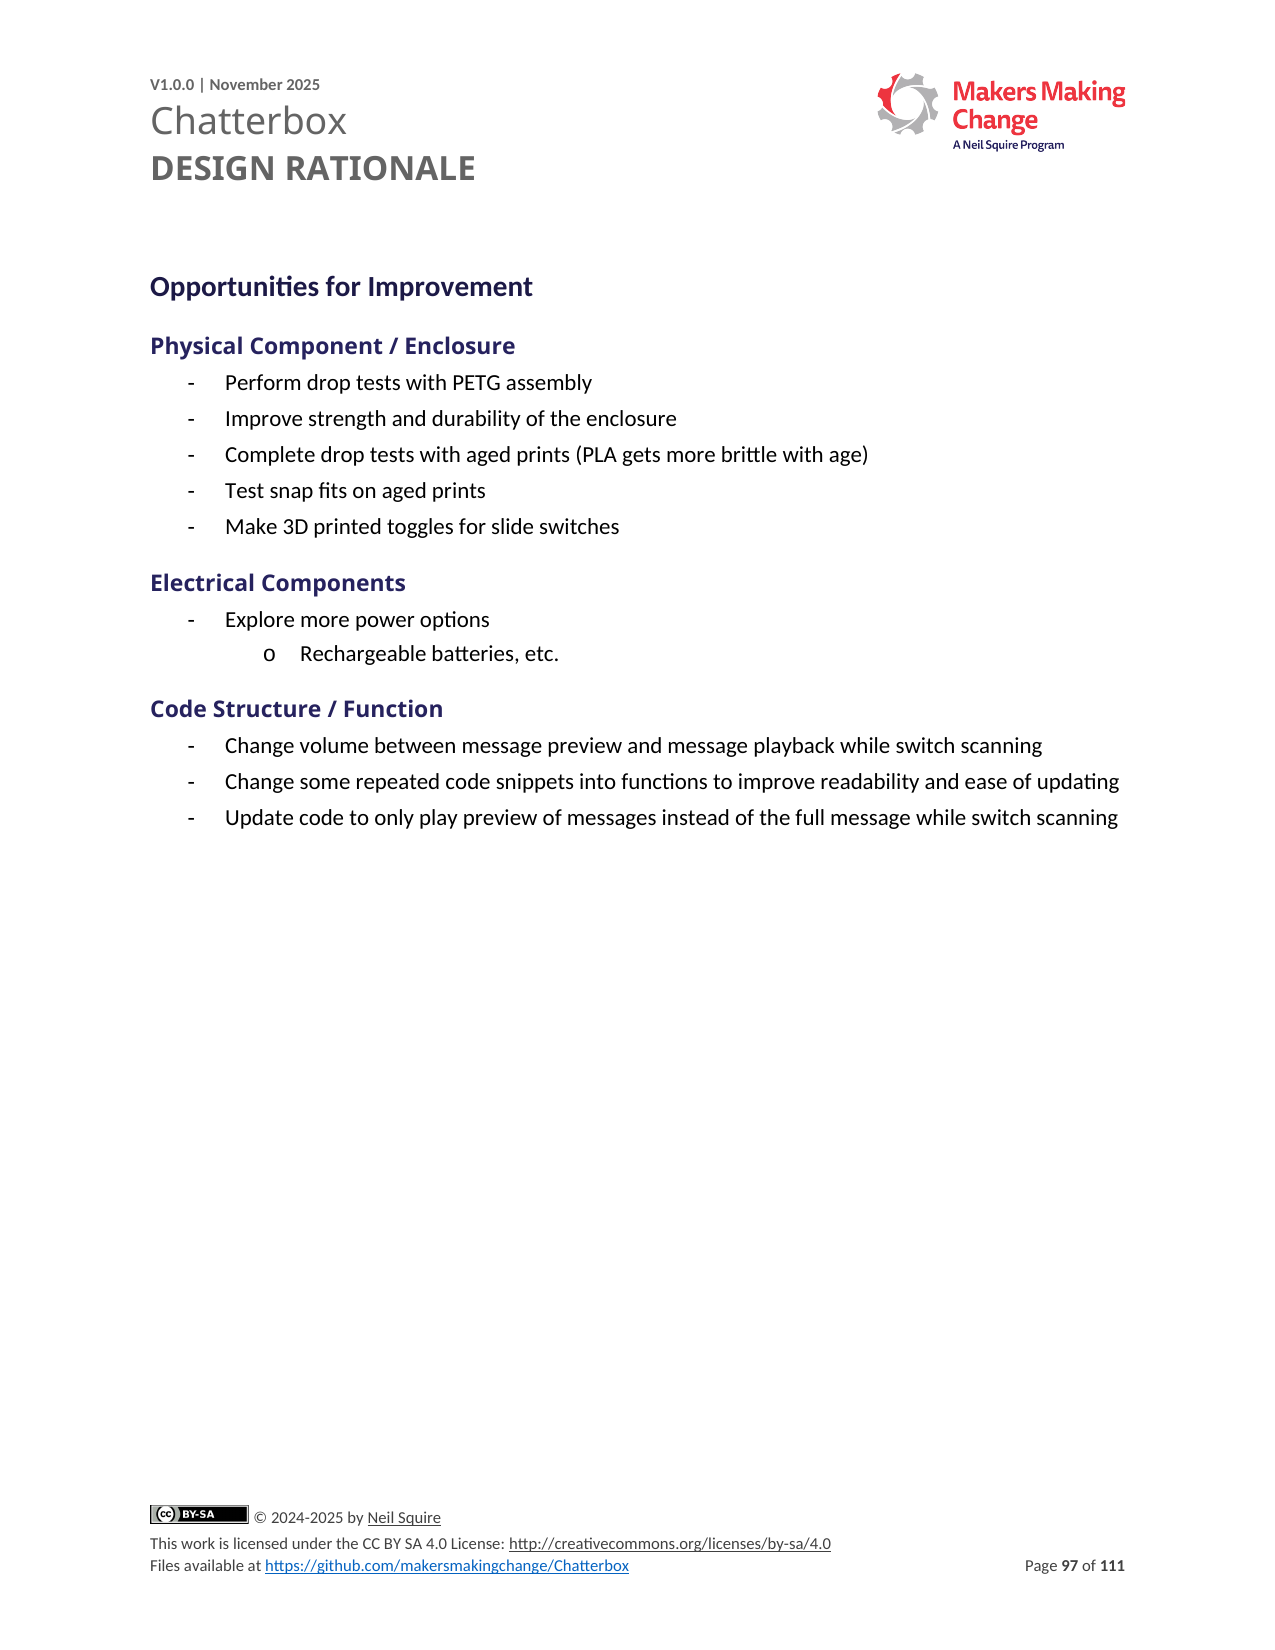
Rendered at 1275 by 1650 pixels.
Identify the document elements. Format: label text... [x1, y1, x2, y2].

list Update code to only play preview of messages instead of the full message while switch scanning [187, 801, 1125, 832]
list Make 3D printed toggles for slide switches [187, 510, 1125, 541]
list Test snap fits on aged prints [187, 474, 1125, 505]
list Explore more power options [187, 603, 1125, 634]
subtitle Physical Component / Enclosure [150, 330, 1125, 362]
list Perform drop tests with PETG assembly [187, 366, 1125, 397]
list Complete drop tests with aged prints (PLA gets more brittle with age) [187, 438, 1125, 469]
picture [877, 73, 1125, 152]
list Change some repeated code snippets into functions to improve readability and ease of updating [187, 765, 1125, 796]
picture [150, 1505, 249, 1524]
subtitle Opportunities for Improvement [150, 268, 1125, 304]
subtitle Electrical Components [150, 567, 1125, 598]
list Improve strength and durability of the enclosure [187, 402, 1125, 433]
list Change volume between message preview and message playback while switch scanning [187, 729, 1125, 760]
subtitle Code Structure / Function [150, 693, 1125, 724]
list Rechargeable batteries, etc. [262, 639, 1125, 668]
